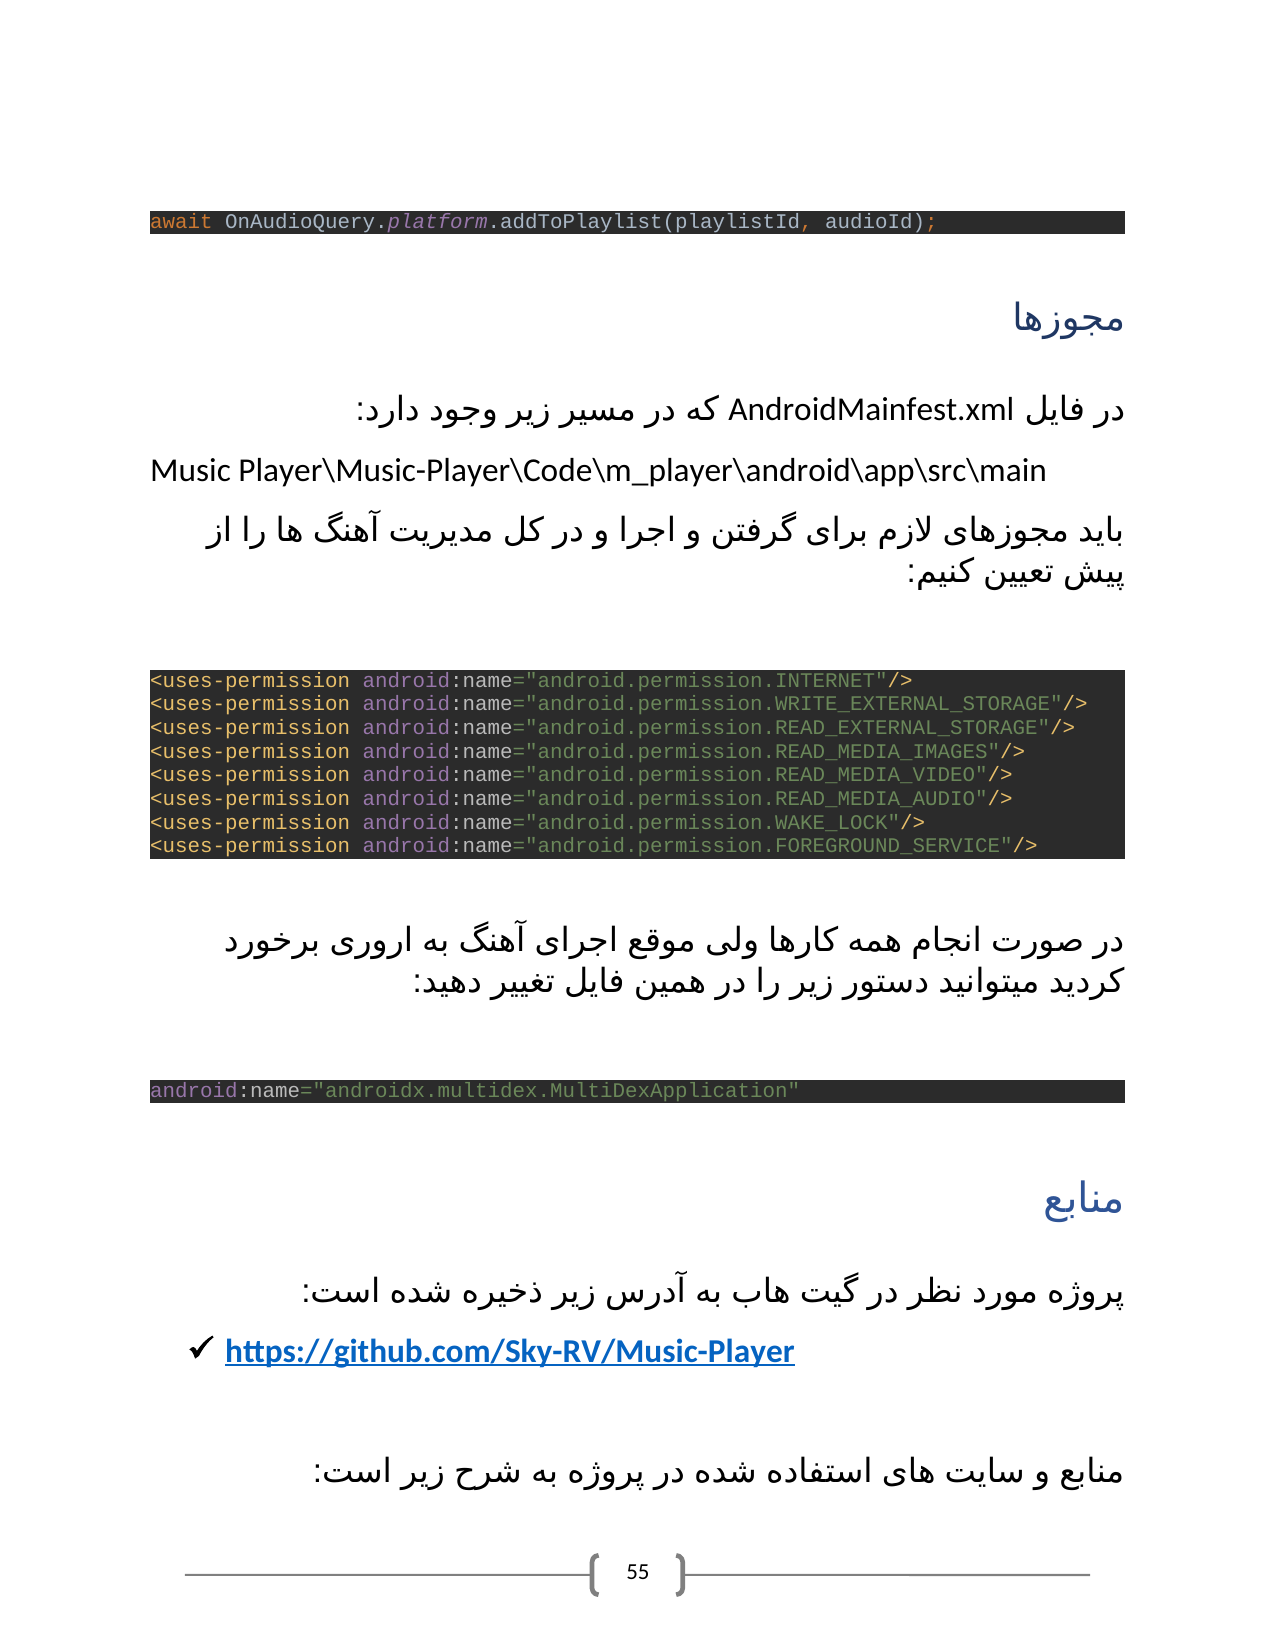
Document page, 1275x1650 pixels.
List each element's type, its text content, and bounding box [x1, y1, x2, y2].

text در صورت انجام همه کارها ولی موقع اجرای آهنگ به اروری برخورد کردید میتوانید دستور زیر را در همین فایل تغییر دهید: [150, 919, 1125, 999]
text Music Player\Music-Player\Code\m_player\android\app\src\main [150, 449, 1125, 490]
list https://github.com/Sky-RV/Music-Player [187, 1330, 1125, 1370]
text <uses-permission android:name="android.permission.INTERNET"/> <uses-permission android:name="android.permission.WRITE_EXTERNAL_STORAGE"/> <uses-permission android:name="android.permission.READ_EXTERNAL_STORAGE"/> <uses-permission android:name="android.permission.READ_MEDIA_IMAGES"/> <uses-permission android:name="android.permission.READ_MEDIA_VIDEO"/> <uses-permission android:name="android.permission.READ_MEDIA_AUDIO"/> <uses-permission android:name="android.permission.WAKE_LOCK"/> <uses-permission android:name="android.permission.FOREGROUND_SERVICE"/> [150, 670, 1125, 859]
text در فایل AndroidMainfest.xml که در مسیر زیر وجود دارد: [150, 388, 1125, 429]
text await OnAudioQuery.platform.addToPlaylist(playlistId, audioId); [150, 211, 1125, 234]
text android:name="androidx.multidex.MultiDexApplication" [150, 1080, 1125, 1103]
subtitle منابع [150, 1173, 1125, 1221]
text پروژه مورد نظر در گیت هاب به آدرس زیر ذخیره شده است: [150, 1272, 1125, 1310]
text باید مجوزهای لازم برای گرفتن و اجرا و در کل مدیریت آهنگ ها را از پیش تعیین کنیم: [150, 509, 1125, 589]
subtitle مجوزها [150, 295, 1125, 338]
text منابع و سایت های استفاده شده در پروژه به شرح زیر است: [150, 1451, 1125, 1489]
